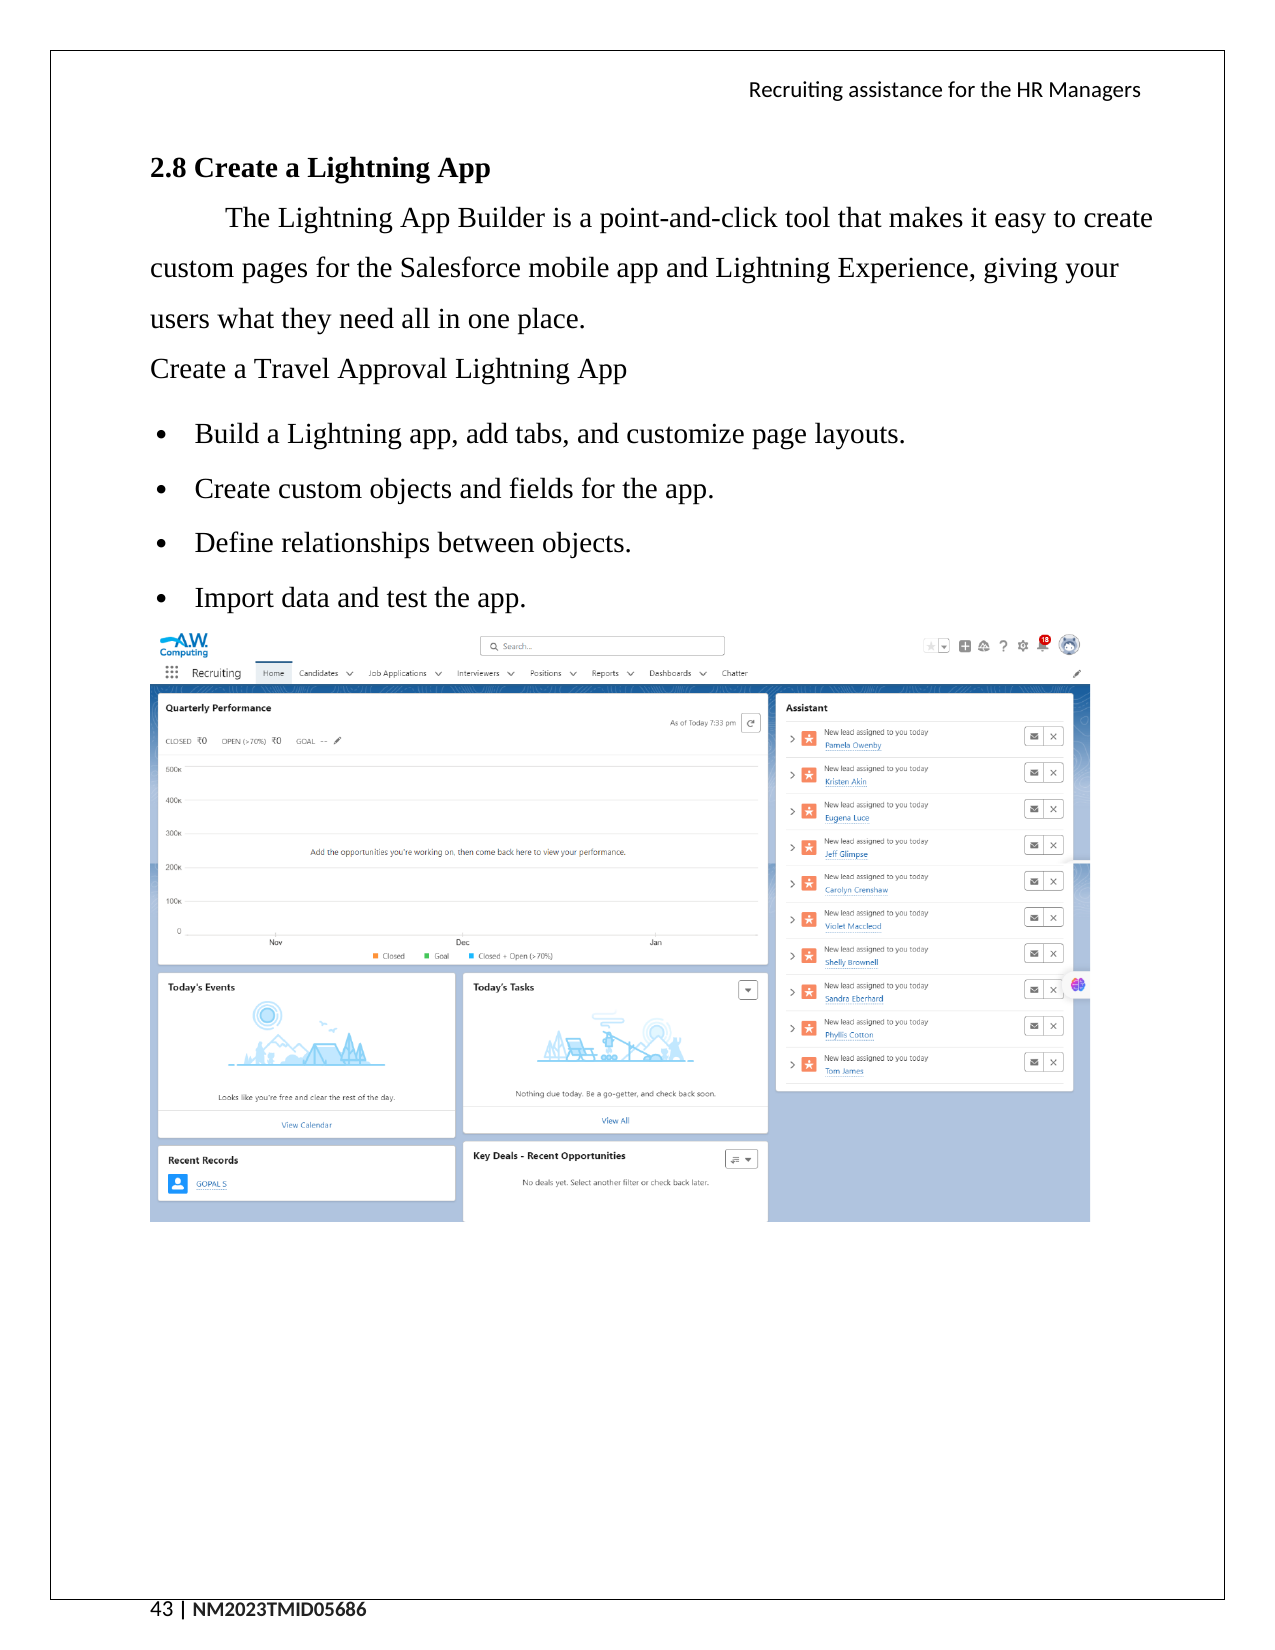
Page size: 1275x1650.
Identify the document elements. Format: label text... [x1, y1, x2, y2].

list Import data and test the app. [157, 580, 1154, 613]
list Create custom objects and fields for the app. [157, 471, 1154, 504]
picture [150, 630, 1091, 1222]
list Define relationships between objects. [157, 525, 1154, 559]
list Build a Lightning app, add tabs, and customize page layouts. [157, 416, 1154, 450]
text 2.8 Create a Lightning App [150, 150, 1154, 183]
text The Lightning App Builder is a point-and-click tool that makes it easy to create custom pages for the Salesforce mobile app and Lightning Experience, giving your users what they need all in one place. [150, 200, 1154, 334]
text Create a Travel Approval Lightning App [150, 351, 1154, 385]
